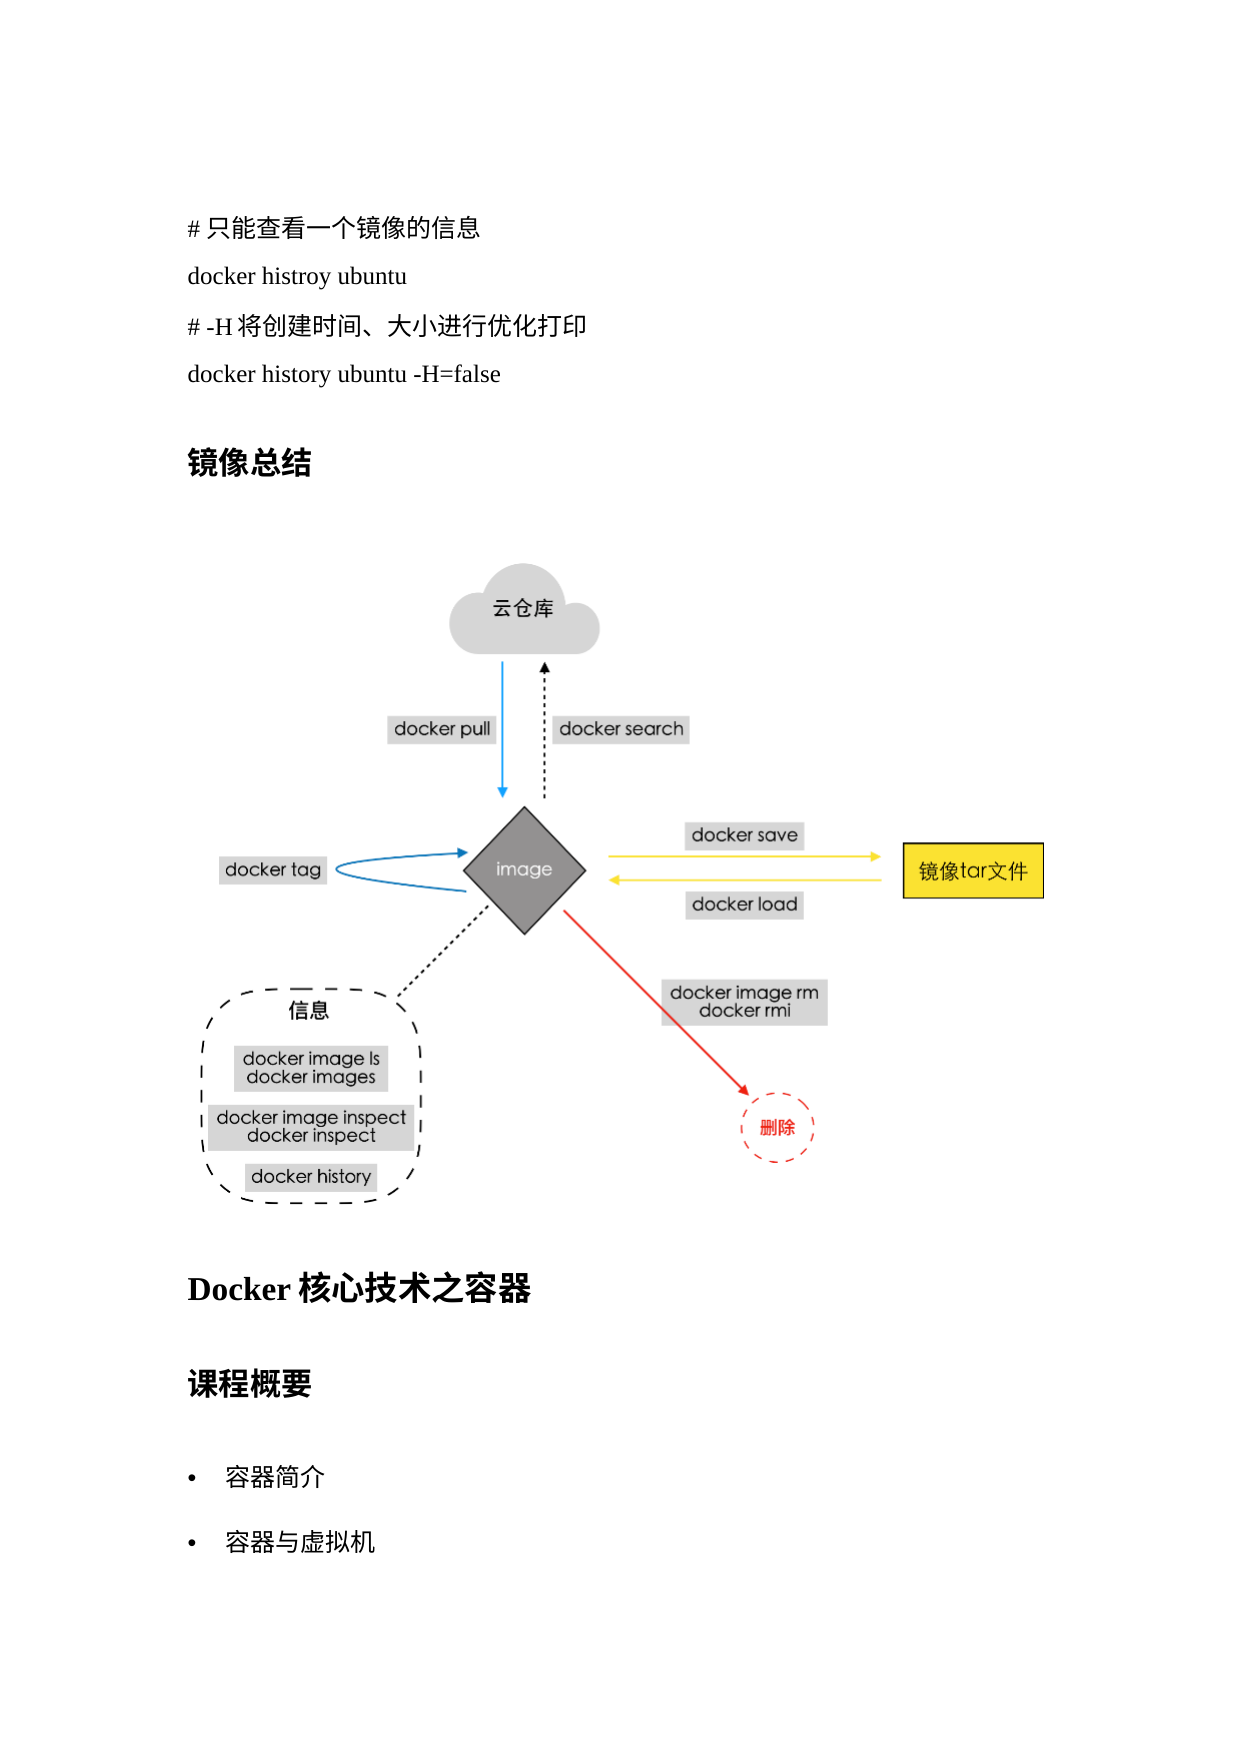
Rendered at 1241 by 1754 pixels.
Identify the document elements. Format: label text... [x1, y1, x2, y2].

subtitle 课程概要 [187, 1359, 1053, 1404]
text docker histroy ubuntu [187, 259, 1053, 292]
picture [187, 554, 1053, 1223]
text # -H将创建时间、大小进行优化打印 [187, 292, 1053, 357]
text docker history ubuntu -H=false [187, 357, 1053, 389]
list 容器与虚拟机 [187, 1508, 1053, 1573]
text # 只能查看一个镜像的信息 [187, 194, 1053, 259]
list 容器简介 [187, 1443, 1053, 1508]
subtitle Docker核心技术之容器 [187, 1253, 1053, 1318]
subtitle 镜像总结 [187, 438, 1053, 483]
